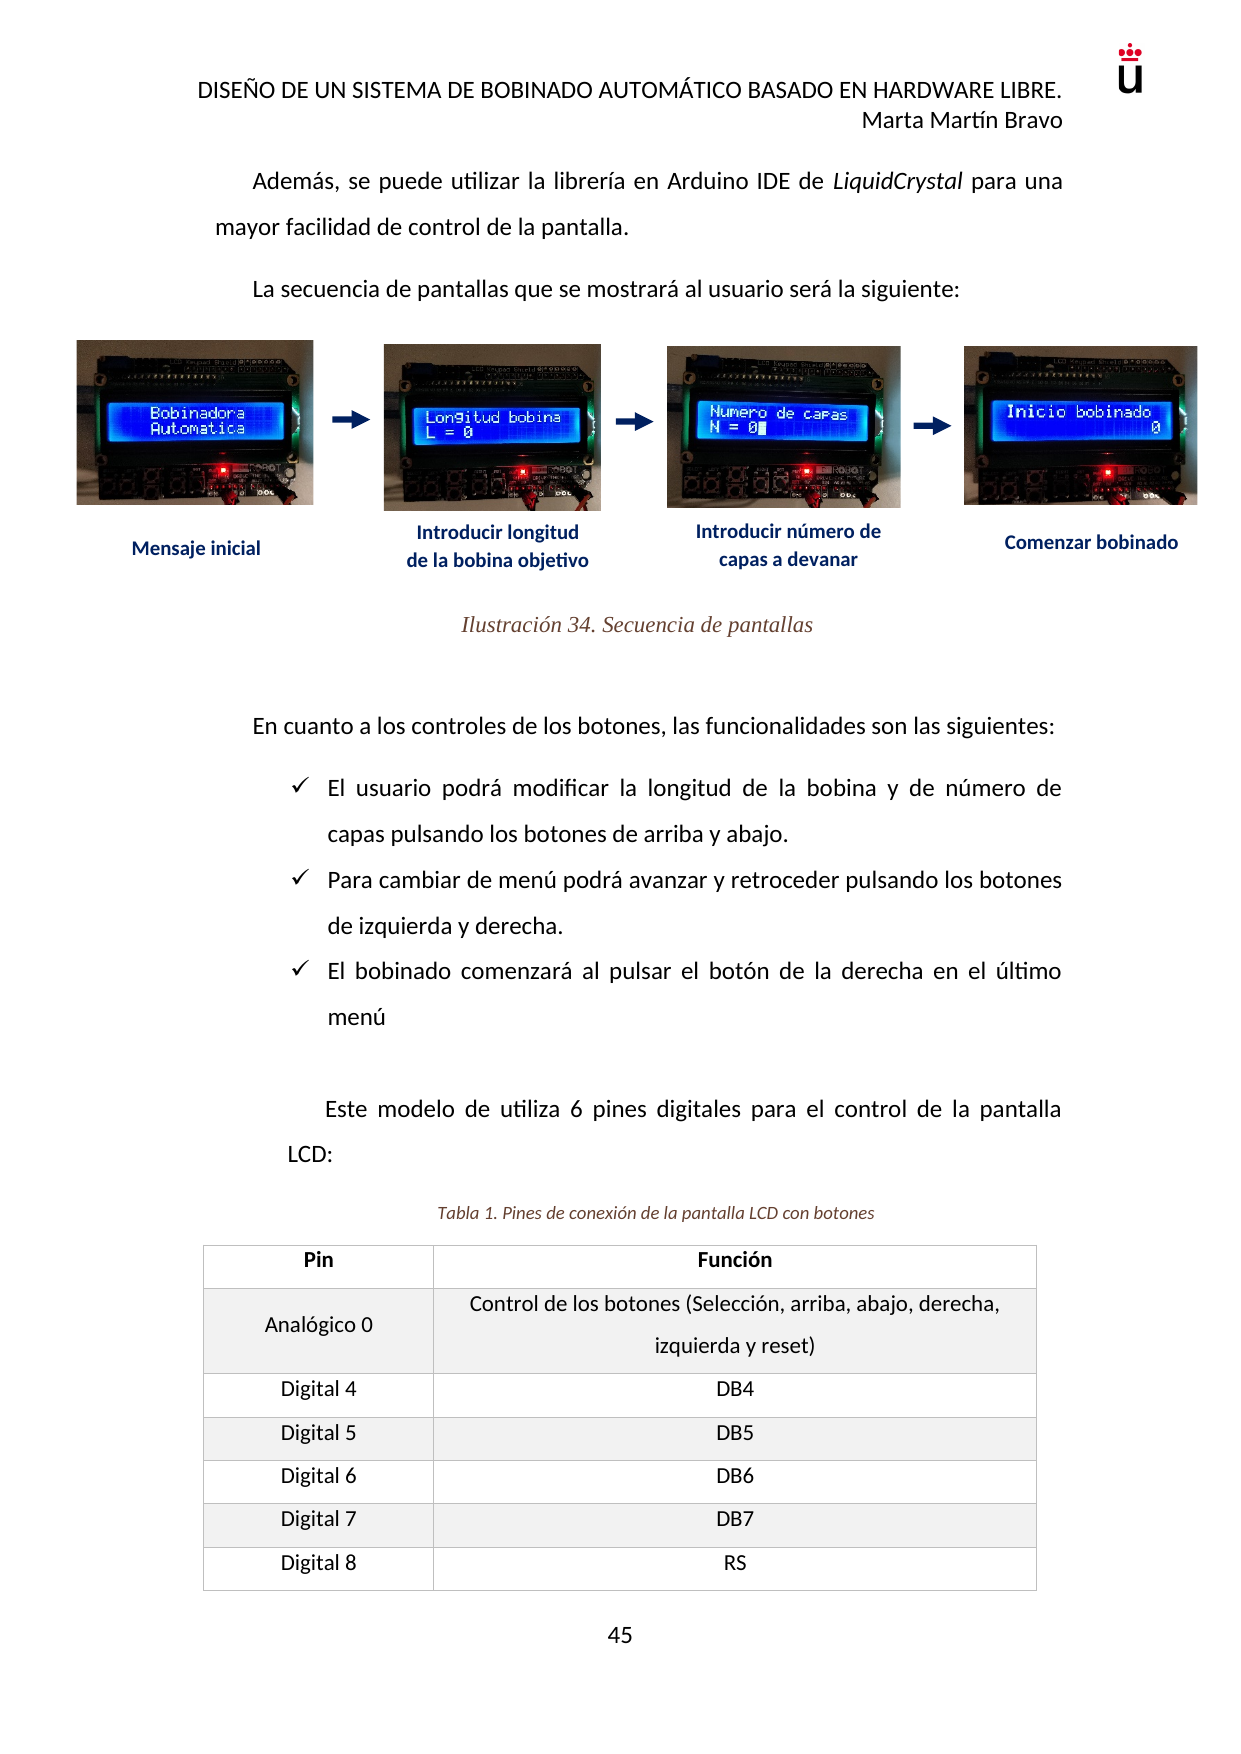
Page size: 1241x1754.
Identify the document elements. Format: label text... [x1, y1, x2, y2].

text Este modelo de utiliza 6 pines digitales para el control de la pantalla LCD: [287, 1093, 1063, 1169]
table_cell Control de los botones (Selección, arriba, abajo, derecha, izquierda y reset) [434, 1289, 1036, 1373]
table_cell Digital 6 [204, 1461, 433, 1503]
picture [964, 346, 1198, 505]
table_cell Analógico 0 [204, 1289, 433, 1373]
text Además, se puede utilizar la librería en Arduino IDE de LiquidCrystal para una mayor facilidad de control de la pantalla. [215, 165, 1063, 242]
picture [383, 344, 601, 511]
table_cell DB7 [434, 1504, 1036, 1547]
table_cell RS [434, 1548, 1036, 1590]
picture [76, 340, 314, 505]
picture [1118, 43, 1146, 95]
text Tabla 1. Pines de conexión de la pantalla LCD con botones [251, 1201, 1063, 1224]
list El bobinado comenzará al pulsar el botón de la derecha en el último menú [290, 956, 1063, 1032]
table_header Pin [204, 1246, 433, 1288]
table_cell Digital 5 [204, 1418, 433, 1460]
picture [667, 346, 901, 508]
table_cell Digital 4 [204, 1374, 433, 1417]
table_cell Digital 7 [204, 1504, 433, 1547]
list Para cambiar de menú podrá avanzar y retroceder pulsando los botones de izquierda y derecha. [290, 864, 1063, 940]
table_cell DB6 [434, 1461, 1036, 1503]
table_cell DB5 [434, 1418, 1036, 1460]
table_cell Digital 8 [204, 1548, 433, 1590]
list El usuario podrá modificar la longitud de la bobina y de número de capas pulsando los botones de arriba y abajo. [290, 773, 1063, 849]
text En cuanto a los controles de los botones, las funcionalidades son las siguientes: [215, 710, 1063, 741]
table_header Función [434, 1246, 1036, 1288]
text La secuencia de pantallas que se mostrará al usuario será la siguiente: [215, 273, 1063, 304]
table_cell DB4 [434, 1374, 1036, 1417]
